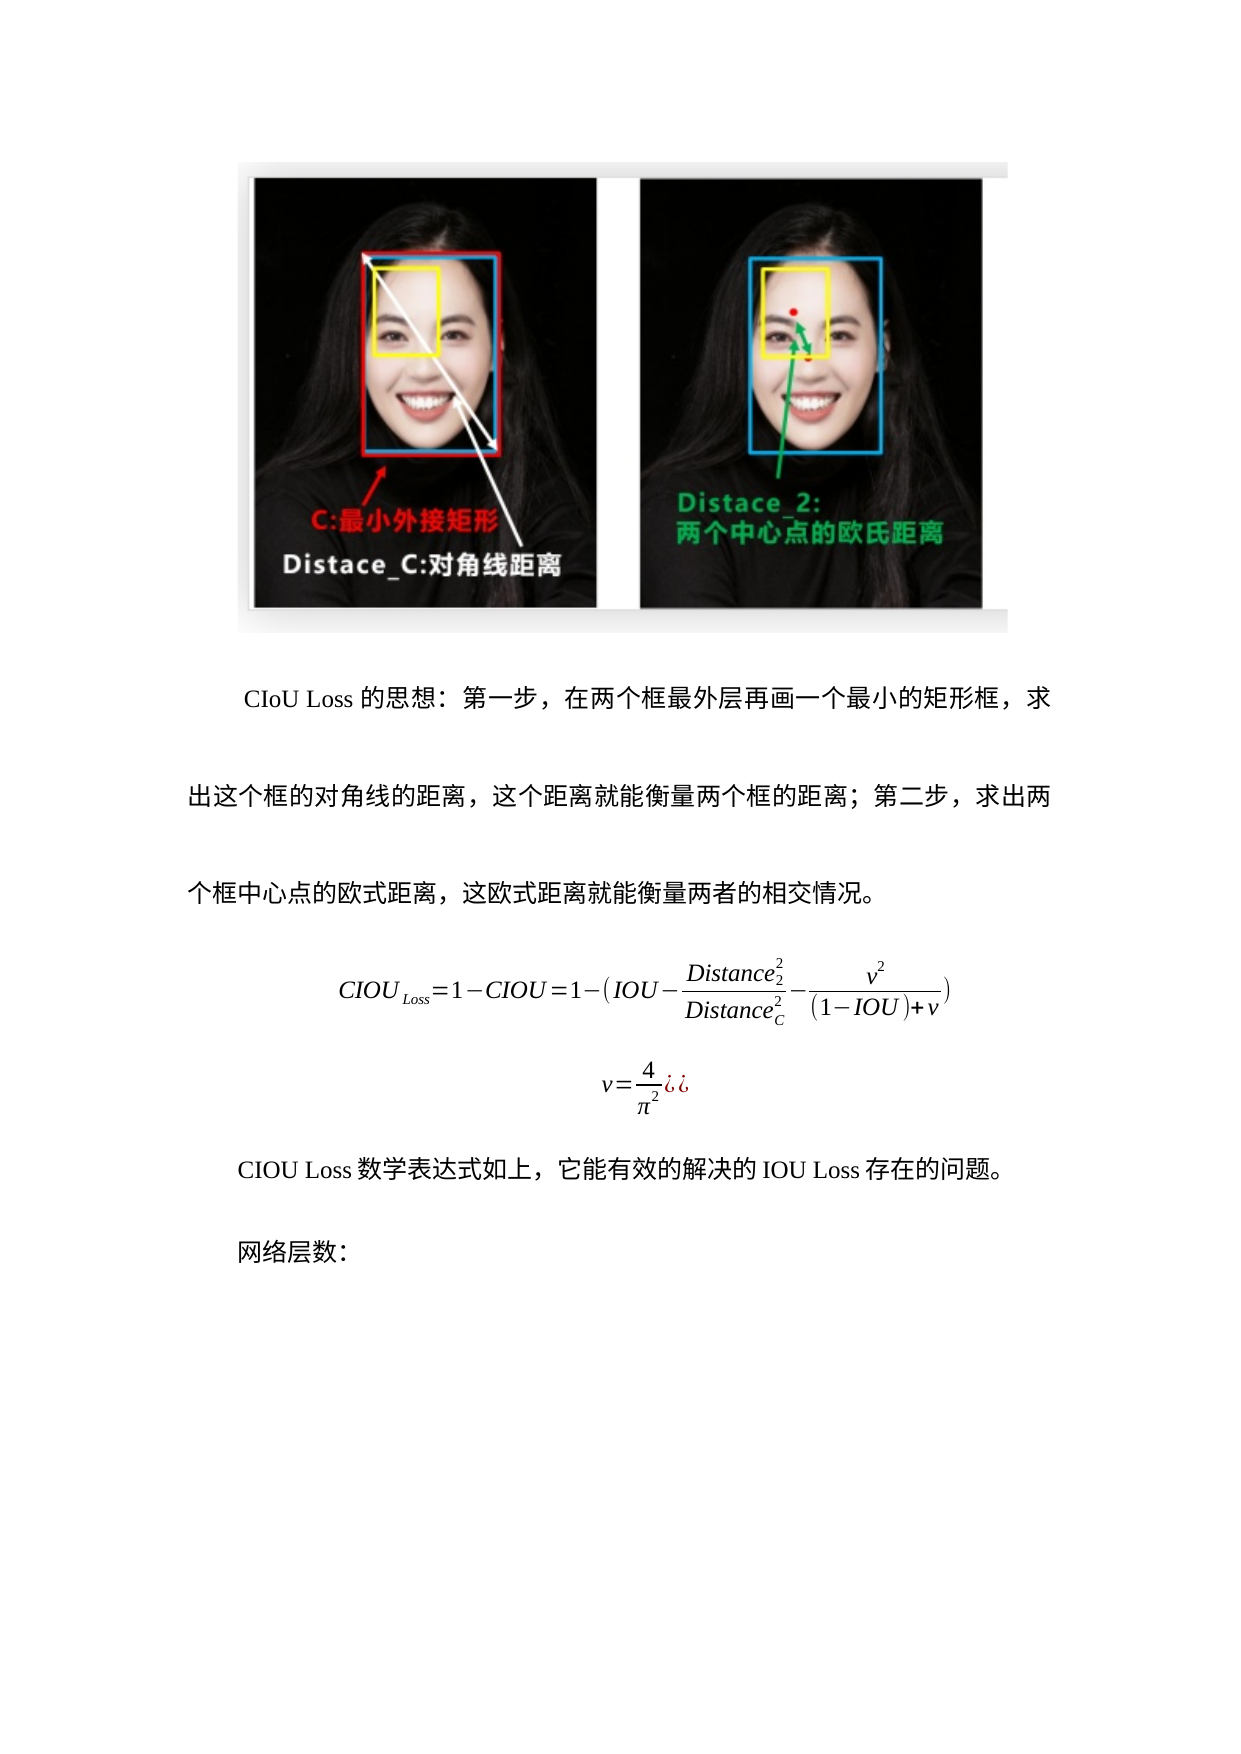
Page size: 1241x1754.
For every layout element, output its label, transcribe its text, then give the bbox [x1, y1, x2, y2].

text 网络层数： [187, 1218, 1053, 1283]
text CIOU Loss数学表达式如上，它能有效的解决的IOU Loss存在的问题。 [187, 1135, 1053, 1200]
text CIoU Loss 的思想：第一步，在两个框最外层再画一个最小的矩形框，求出这个框的对角线的距离，这个距离就能衡量两个框的距离；第二步，求出两个框中心点的欧式距离，这欧式距离就能衡量两者的相交情况。 [187, 664, 1053, 924]
picture [237, 162, 1008, 633]
